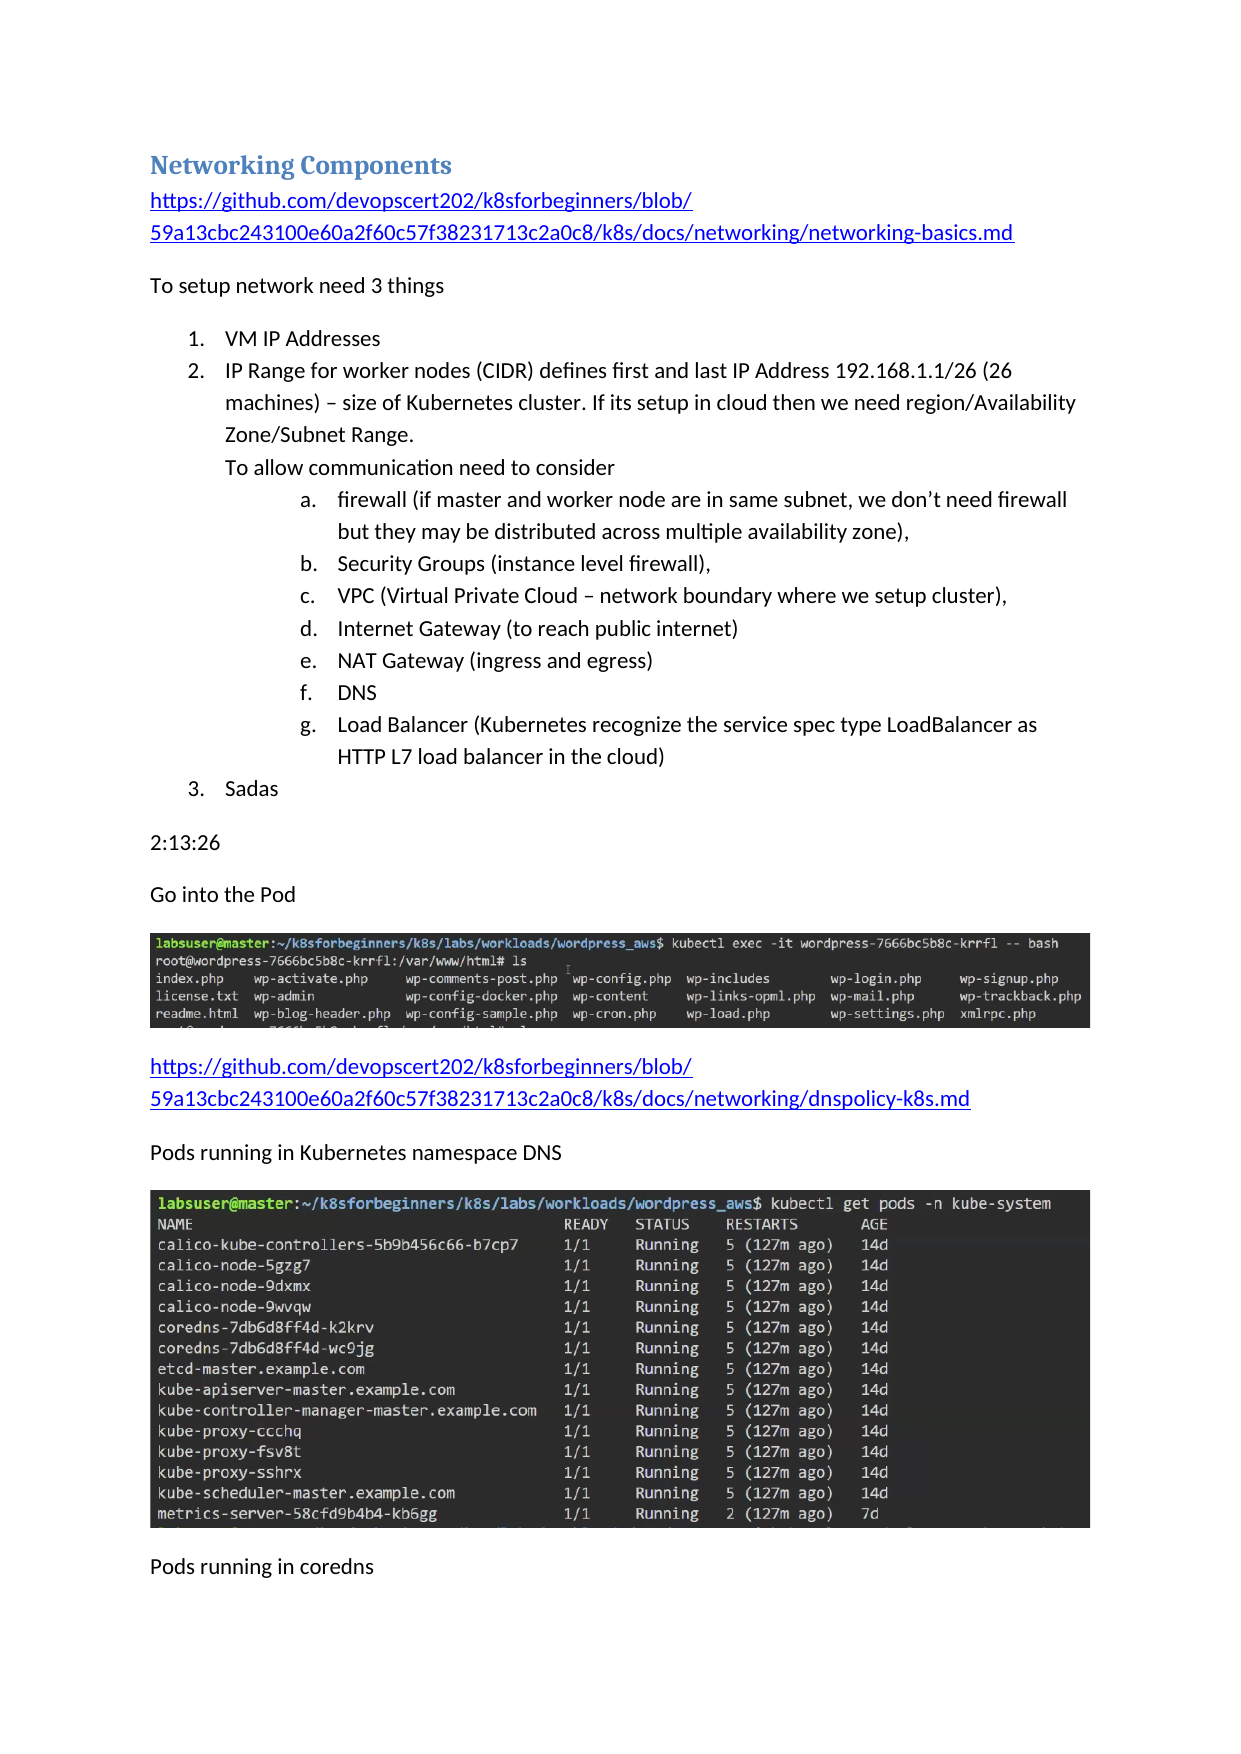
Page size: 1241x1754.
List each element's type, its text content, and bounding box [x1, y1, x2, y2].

list Internet Gateway (to reach public internet) [300, 614, 1090, 642]
text https://github.com/devopscert202/k8sforbeginners/blob/59a13cbc243100e60a2f60c57f38231713c2a0c8/k8s/docs/networking/dnspolicy-k8s.md [150, 1052, 1090, 1113]
text https://github.com/devopscert202/k8sforbeginners/blob/59a13cbc243100e60a2f60c57f38231713c2a0c8/k8s/docs/networking/networking-basics.md [150, 186, 1090, 246]
list Security Groups (instance level firewall), [300, 549, 1090, 577]
list VM IP Addresses [187, 324, 1090, 352]
list To allow communication need to consider [225, 453, 1090, 481]
list Load Balancer (Kubernetes recognize the service spec type LoadBalancer as HTTP L7 load balancer in the cloud) [300, 710, 1090, 770]
list Sadas [187, 774, 1090, 803]
text Pods running in coredns [150, 1552, 1090, 1581]
text To setup network need 3 things [150, 271, 1090, 299]
text 2:13:26 [150, 828, 1090, 856]
list DNS [300, 678, 1090, 706]
picture [150, 933, 1091, 1028]
list IP Range for worker nodes (CIDR) defines first and last IP Address 192.168.1.1/26 (26 machines) – size of Kubernetes cluster. If its setup in cloud then we need region/Availability Zone/Subnet Range. [187, 356, 1090, 448]
text Go into the Pod [150, 881, 1090, 909]
subtitle Networking Components [150, 150, 1090, 181]
list VPC (Virtual Private Cloud – network boundary where we setup cluster), [300, 581, 1090, 609]
picture [150, 1190, 1091, 1528]
list NAT Gateway (ingress and egress) [300, 646, 1090, 674]
list firewall (if master and worker node are in same subnet, we don’t need firewall but they may be distributed across multiple availability zone), [300, 485, 1090, 545]
text Pods running in Kubernetes namespace DNS [150, 1138, 1090, 1166]
